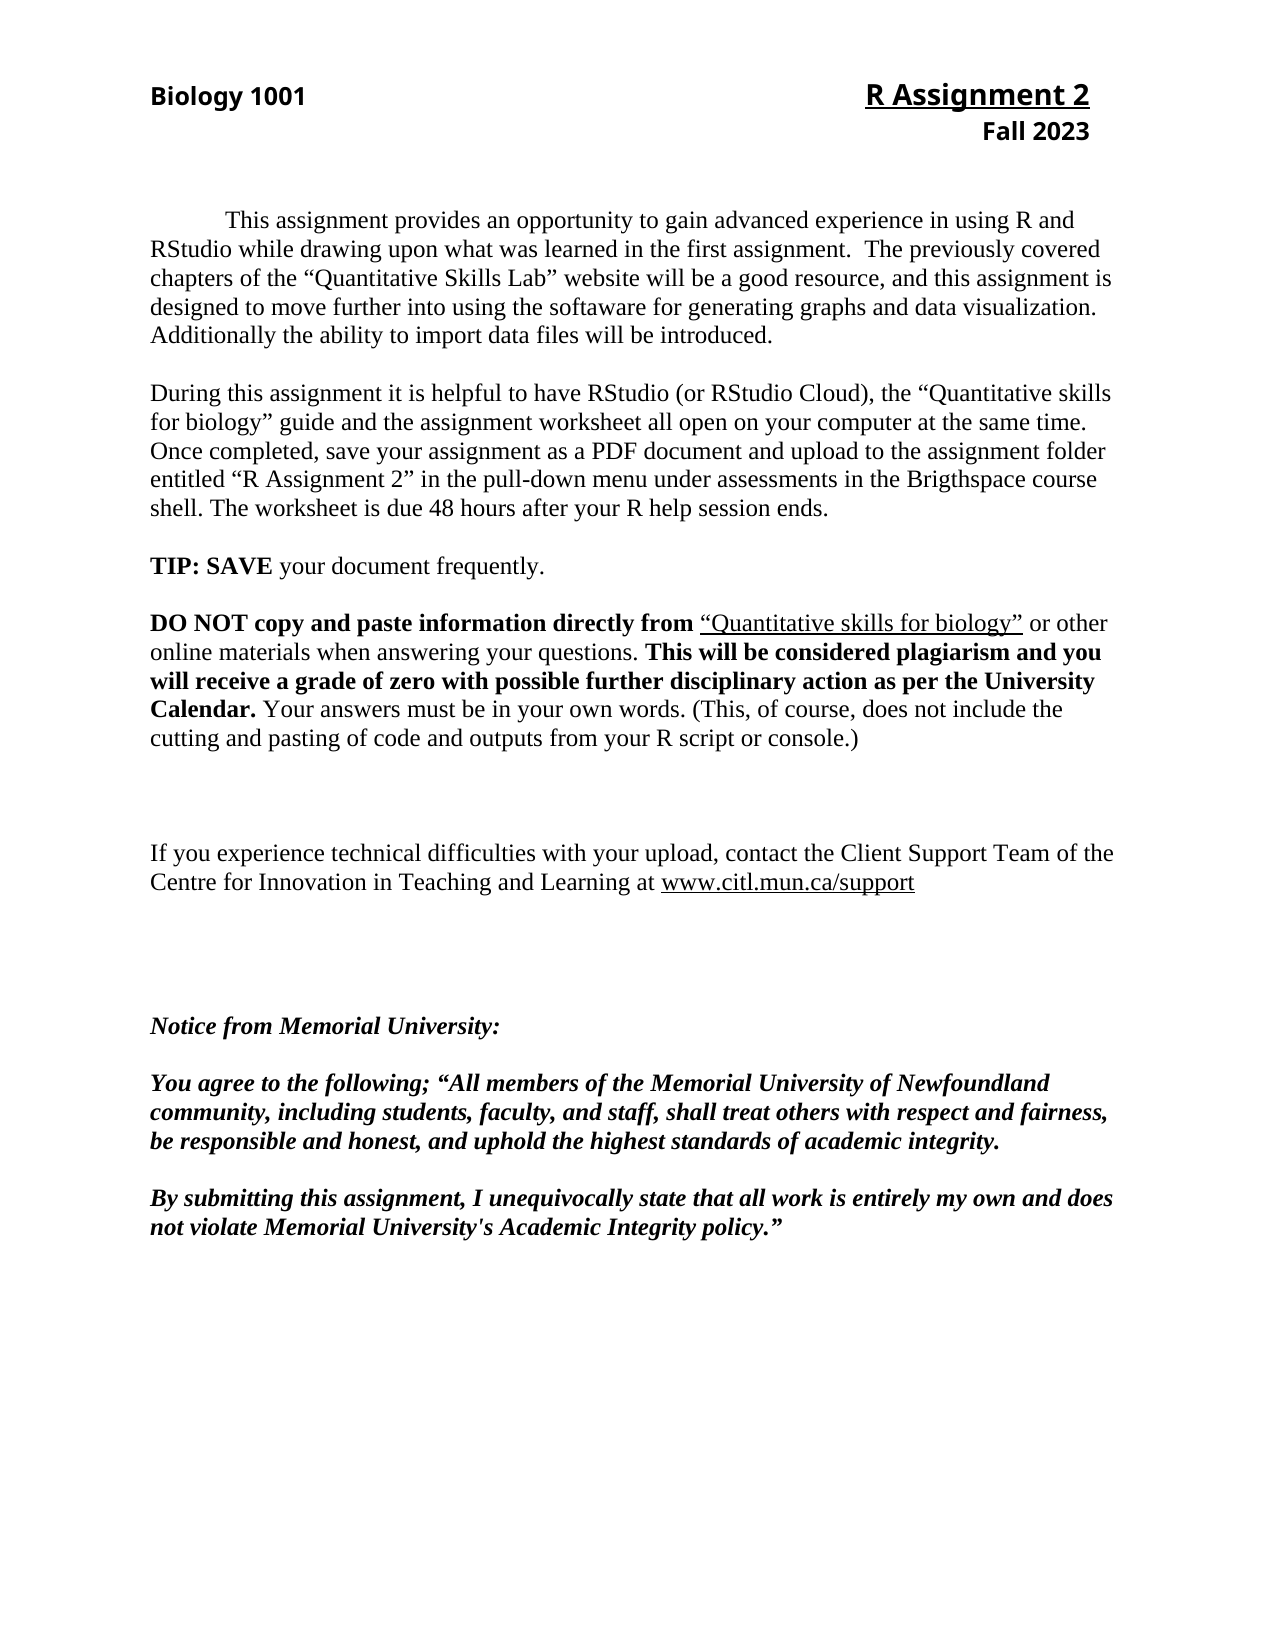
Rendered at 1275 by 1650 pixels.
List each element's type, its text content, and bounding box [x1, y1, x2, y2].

text During this assignment it is helpful to have RStudio (or RStudio Cloud), the “Quantitative skills for biology” guide and the assignment worksheet all open on your computer at the same time. Once completed, save your assignment as a PDF document and upload to the assignment folder entitled “R Assignment 2” in the pull-down menu under assessments in the Brigthspace course shell. The worksheet is due 48 hours after your R help session ends. [150, 378, 1125, 522]
text This assignment provides an opportunity to gain advanced experience in using R and RStudio while drawing upon what was learned in the first assignment. The previously covered chapters of the “Quantitative Skills Lab” website will be a good resource, and this assignment is designed to move further into using the softaware for generating graphs and data visualization. Additionally the ability to import data files will be introduced. [150, 205, 1125, 349]
text Notice from Memorial University: [150, 1011, 1125, 1039]
text If you experience technical difficulties with your upload, contact the Client Support Team of the Centre for Innovation in Teaching and Learning at www.citl.mun.ca/support [150, 838, 1125, 896]
text By submitting this assignment, I unequivocally state that all work is entirely my own and does not violate Memorial University's Academic Integrity policy.” [150, 1183, 1125, 1241]
text TIP: SAVE your document frequently. [150, 551, 1125, 579]
text You agree to the following; “All members of the Memorial University of Newfoundland community, including students, faculty, and staff, shall treat others with respect and fairness, be responsible and honest, and uphold the highest standards of academic integrity. [150, 1068, 1125, 1154]
text DO NOT copy and paste information directly from “Quantitative skills for biology” or other online materials when answering your questions. This will be considered plagiarism and you will receive a grade of zero with possible further disciplinary action as per the University Calendar. Your answers must be in your own words. (This, of course, does not include the cutting and pasting of code and outputs from your R script or console.) [150, 608, 1125, 752]
